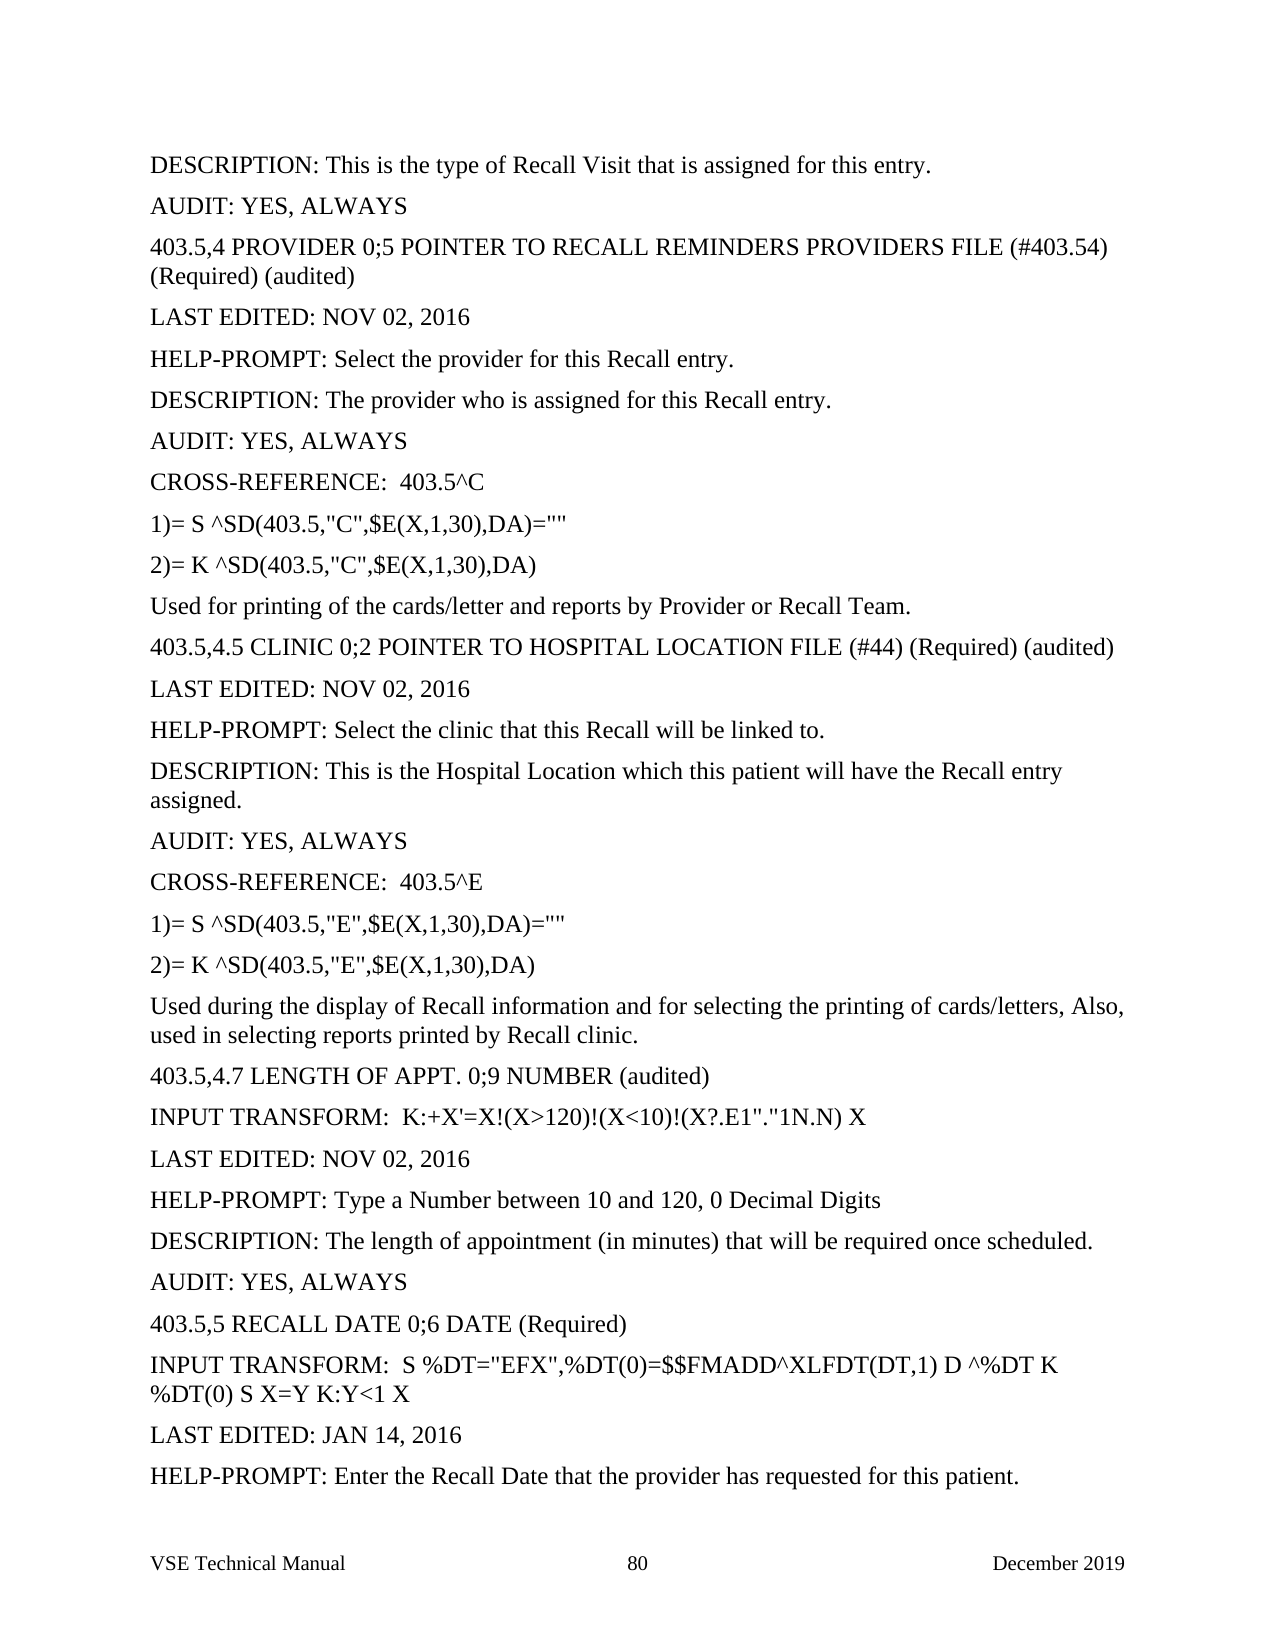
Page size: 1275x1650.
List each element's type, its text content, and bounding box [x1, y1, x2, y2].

text AUDIT: YES, ALWAYS [150, 1267, 1125, 1296]
text INPUT TRANSFORM: K:+X'=X!(X>120)!(X<10)!(X?.E1"."1N.N) X [150, 1102, 1125, 1131]
text 403.5,4.7 LENGTH OF APPT. 0;9 NUMBER (audited) [150, 1061, 1125, 1090]
text HELP-PROMPT: Enter the Recall Date that the provider has requested for this patient. [150, 1461, 1125, 1490]
text HELP-PROMPT: Select the clinic that this Recall will be linked to. [150, 715, 1125, 744]
text Used for printing of the cards/letter and reports by Provider or Recall Team. [150, 591, 1125, 620]
text HELP-PROMPT: Select the provider for this Recall entry. [150, 344, 1125, 372]
text 403.5,4 PROVIDER 0;5 POINTER TO RECALL REMINDERS PROVIDERS FILE (#403.54) (Required) (audited) [150, 232, 1125, 290]
text AUDIT: YES, ALWAYS [150, 426, 1125, 455]
text 2)= K ^SD(403.5,"C",$E(X,1,30),DA) [150, 550, 1125, 579]
text Used during the display of Recall information and for selecting the printing of cards/letters, Also, used in selecting reports printed by Recall clinic. [150, 991, 1125, 1049]
text DESCRIPTION: This is the type of Recall Visit that is assigned for this entry. [150, 150, 1125, 179]
text 2)= K ^SD(403.5,"E",$E(X,1,30),DA) [150, 950, 1125, 979]
text LAST EDITED: JAN 14, 2016 [150, 1420, 1125, 1449]
text DESCRIPTION: The length of appointment (in minutes) that will be required once scheduled. [150, 1226, 1125, 1255]
text 1)= S ^SD(403.5,"C",$E(X,1,30),DA)="" [150, 509, 1125, 537]
text 403.5,5 RECALL DATE 0;6 DATE (Required) [150, 1309, 1125, 1337]
text AUDIT: YES, ALWAYS [150, 191, 1125, 220]
text AUDIT: YES, ALWAYS [150, 826, 1125, 855]
text LAST EDITED: NOV 02, 2016 [150, 674, 1125, 702]
text INPUT TRANSFORM: S %DT="EFX",%DT(0)=$$FMADD^XLFDT(DT,1) D ^%DT K %DT(0) S X=Y K:Y<1 X [150, 1350, 1125, 1407]
text LAST EDITED: NOV 02, 2016 [150, 1144, 1125, 1172]
text DESCRIPTION: This is the Hospital Location which this patient will have the Recall entry assigned. [150, 756, 1125, 814]
text LAST EDITED: NOV 02, 2016 [150, 302, 1125, 331]
text 403.5,4.5 CLINIC 0;2 POINTER TO HOSPITAL LOCATION FILE (#44) (Required) (audited) [150, 632, 1125, 661]
text HELP-PROMPT: Type a Number between 10 and 120, 0 Decimal Digits [150, 1185, 1125, 1214]
text CROSS-REFERENCE: 403.5^C [150, 467, 1125, 496]
text DESCRIPTION: The provider who is assigned for this Recall entry. [150, 385, 1125, 414]
text 1)= S ^SD(403.5,"E",$E(X,1,30),DA)="" [150, 909, 1125, 937]
text CROSS-REFERENCE: 403.5^E [150, 867, 1125, 896]
